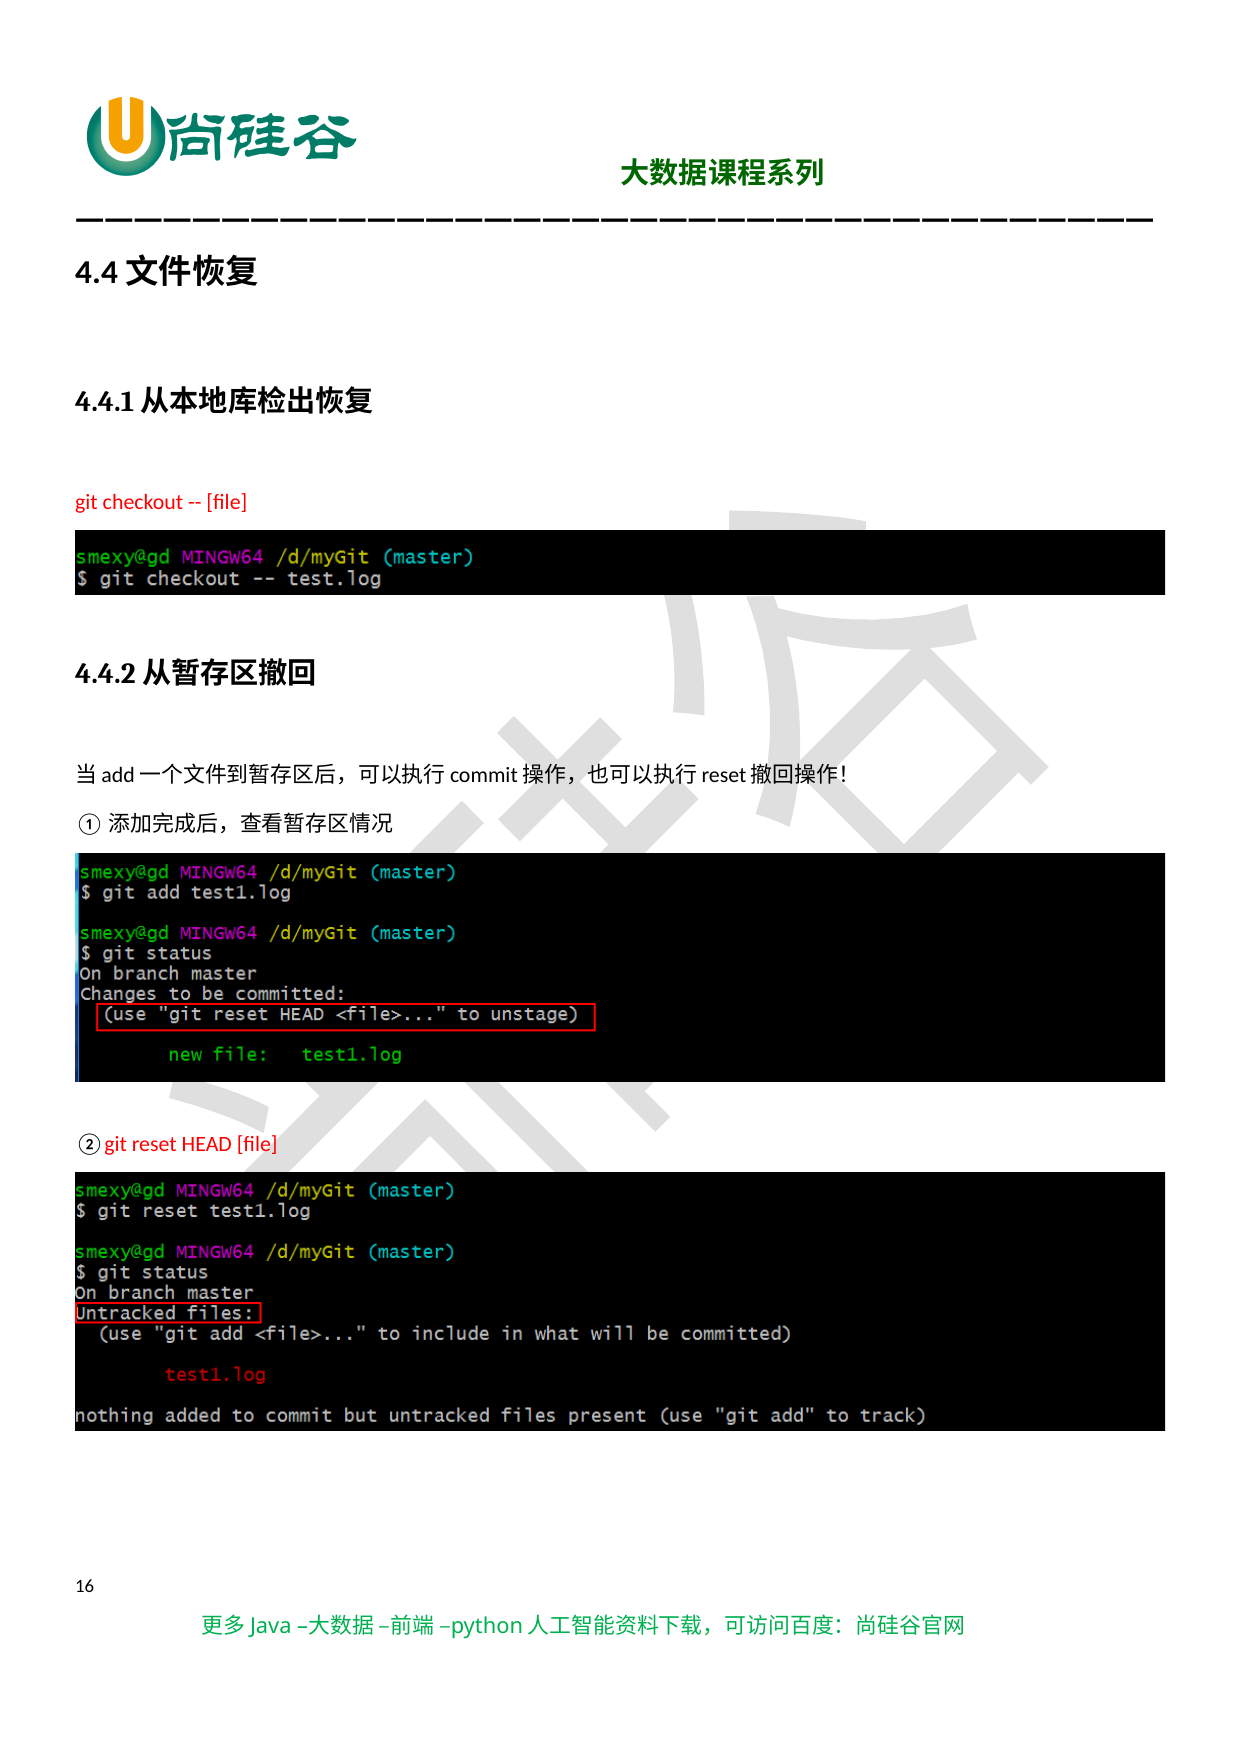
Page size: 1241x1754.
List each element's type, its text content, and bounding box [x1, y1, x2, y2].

subtitle 4.4.2 从暂存区撤回 [75, 638, 1165, 703]
text git checkout -- [file] [75, 485, 1165, 517]
picture [75, 88, 363, 184]
text ②git reset HEAD [file] [75, 1127, 1165, 1159]
subtitle 4.4.1 从本地库检出恢复 [75, 366, 1165, 431]
text ①添加完成后，查看暂存区情况 [75, 805, 1165, 838]
subtitle 4.4 文件恢复 [75, 237, 1165, 302]
picture [75, 1172, 1166, 1431]
picture [75, 853, 1166, 1082]
text 当add一个文件到暂存区后，可以执行commit操作，也可以执行reset撤回操作！ [75, 757, 1165, 789]
picture [75, 530, 1166, 595]
